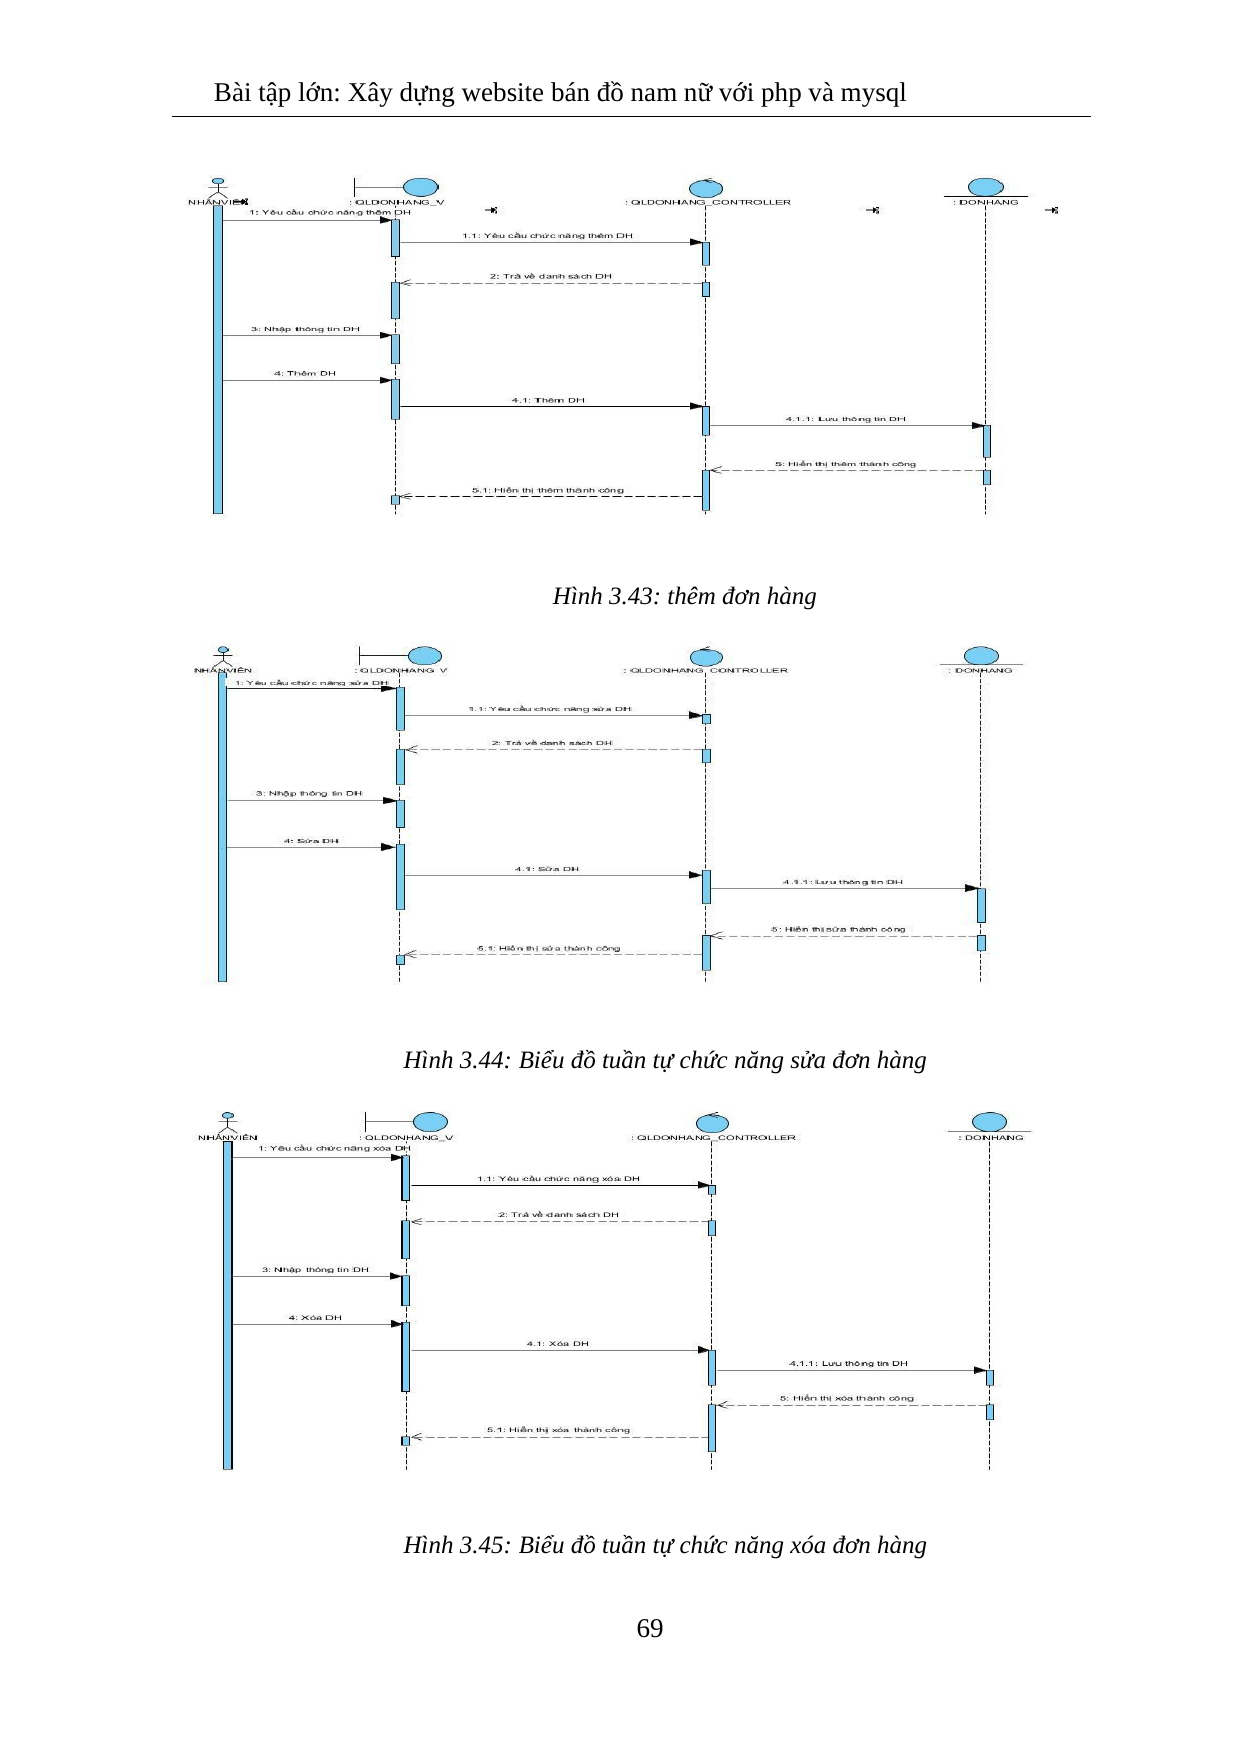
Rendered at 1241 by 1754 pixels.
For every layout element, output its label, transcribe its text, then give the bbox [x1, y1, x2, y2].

text Hình 3.44: Biểu đồ tuần tự chức năng sửa đơn hàng [403, 1045, 1059, 1074]
picture [177, 166, 1122, 521]
text Hình 3.43: thêm đơn hàng [207, 581, 1165, 610]
picture [184, 637, 1130, 995]
text Hình 3.45: Biểu đồ tuần tự chức năng xóa đơn hàng [403, 1530, 1059, 1559]
picture [184, 1101, 1130, 1480]
